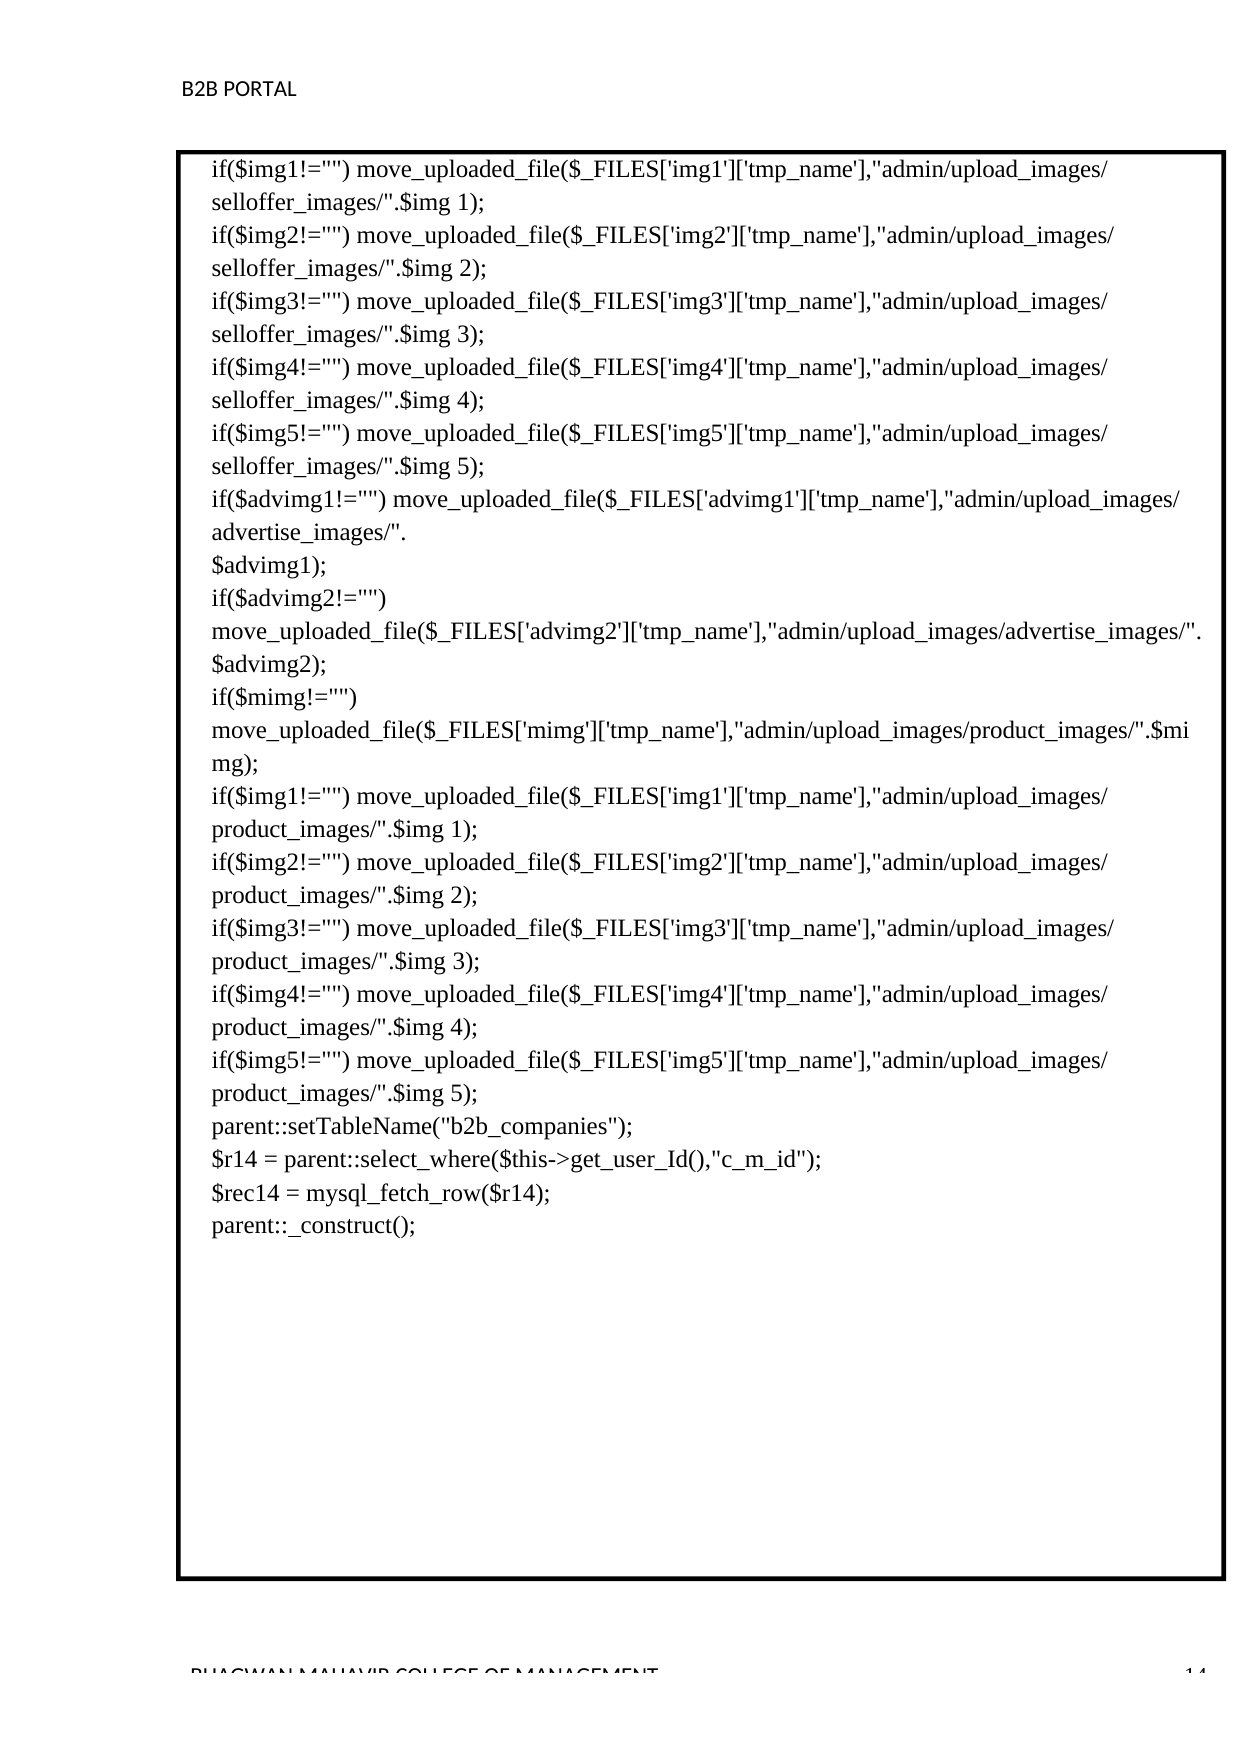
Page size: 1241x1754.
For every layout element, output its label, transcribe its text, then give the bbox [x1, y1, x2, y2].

text if($img5!="") move_uploaded_file($_FILES['img5']['tmp_name'],"admin/upload_images/selloffer_images/".$img 5); [211, 418, 1215, 480]
text if($img3!="") move_uploaded_file($_FILES['img3']['tmp_name'],"admin/upload_images/selloffer_images/".$img 3); [211, 286, 1215, 348]
text if($img1!="") move_uploaded_file($_FILES['img1']['tmp_name'],"admin/upload_images/selloffer_images/".$img 1); [211, 154, 1215, 216]
text if($img4!="") move_uploaded_file($_FILES['img4']['tmp_name'],"admin/upload_images/selloffer_images/".$img 4); [211, 352, 1215, 414]
text $rec14 = mysql_fetch_row($r14); parent:: construct(); [211, 1178, 552, 1239]
text if($img5!="") move_uploaded_file($_FILES['img5']['tmp_name'],"admin/upload_images/product_images/".$img 5); [211, 1045, 1202, 1107]
text if($img2!="") move_uploaded_file($_FILES['img2']['tmp_name'],"admin/upload_images/product_images/".$img 2); [211, 847, 1202, 909]
text if($img1!="") move_uploaded_file($_FILES['img1']['tmp_name'],"admin/upload_images/product_images/".$img 1); [211, 781, 1202, 843]
text $r14 = parent::select_where($this->get_user_Id(),"c_m_id"); [211, 1144, 1240, 1173]
text if($img3!="") move_uploaded_file($_FILES['img3']['tmp_name'],"admin/upload_images/product_images/".$img 3); [211, 913, 1206, 975]
text if($img4!="") move_uploaded_file($_FILES['img4']['tmp_name'],"admin/upload_images/product_images/".$img 4); [211, 979, 1202, 1041]
text parent::setTableName("b2b_companies"); [211, 1111, 1240, 1140]
text move_uploaded_file($_FILES['advimg2']['tmp_name'],"admin/upload_images/advertise_images/". [211, 617, 1240, 645]
text move_uploaded_file($_FILES['mimg']['tmp_name'],"admin/upload_images/product_images/".$mi mg); [211, 715, 1202, 777]
text if($img2!="") move_uploaded_file($_FILES['img2']['tmp_name'],"admin/upload_images/selloffer_images/".$img 2); [211, 220, 1212, 282]
text if($advimg1!="") move_uploaded_file($_FILES['advimg1']['tmp_name'],"admin/upload_images/advertise_images/". [211, 484, 1240, 546]
text $advimg1); if($advimg2!="") [211, 551, 388, 612]
text $advimg2); if($mimg!="") [211, 649, 359, 711]
